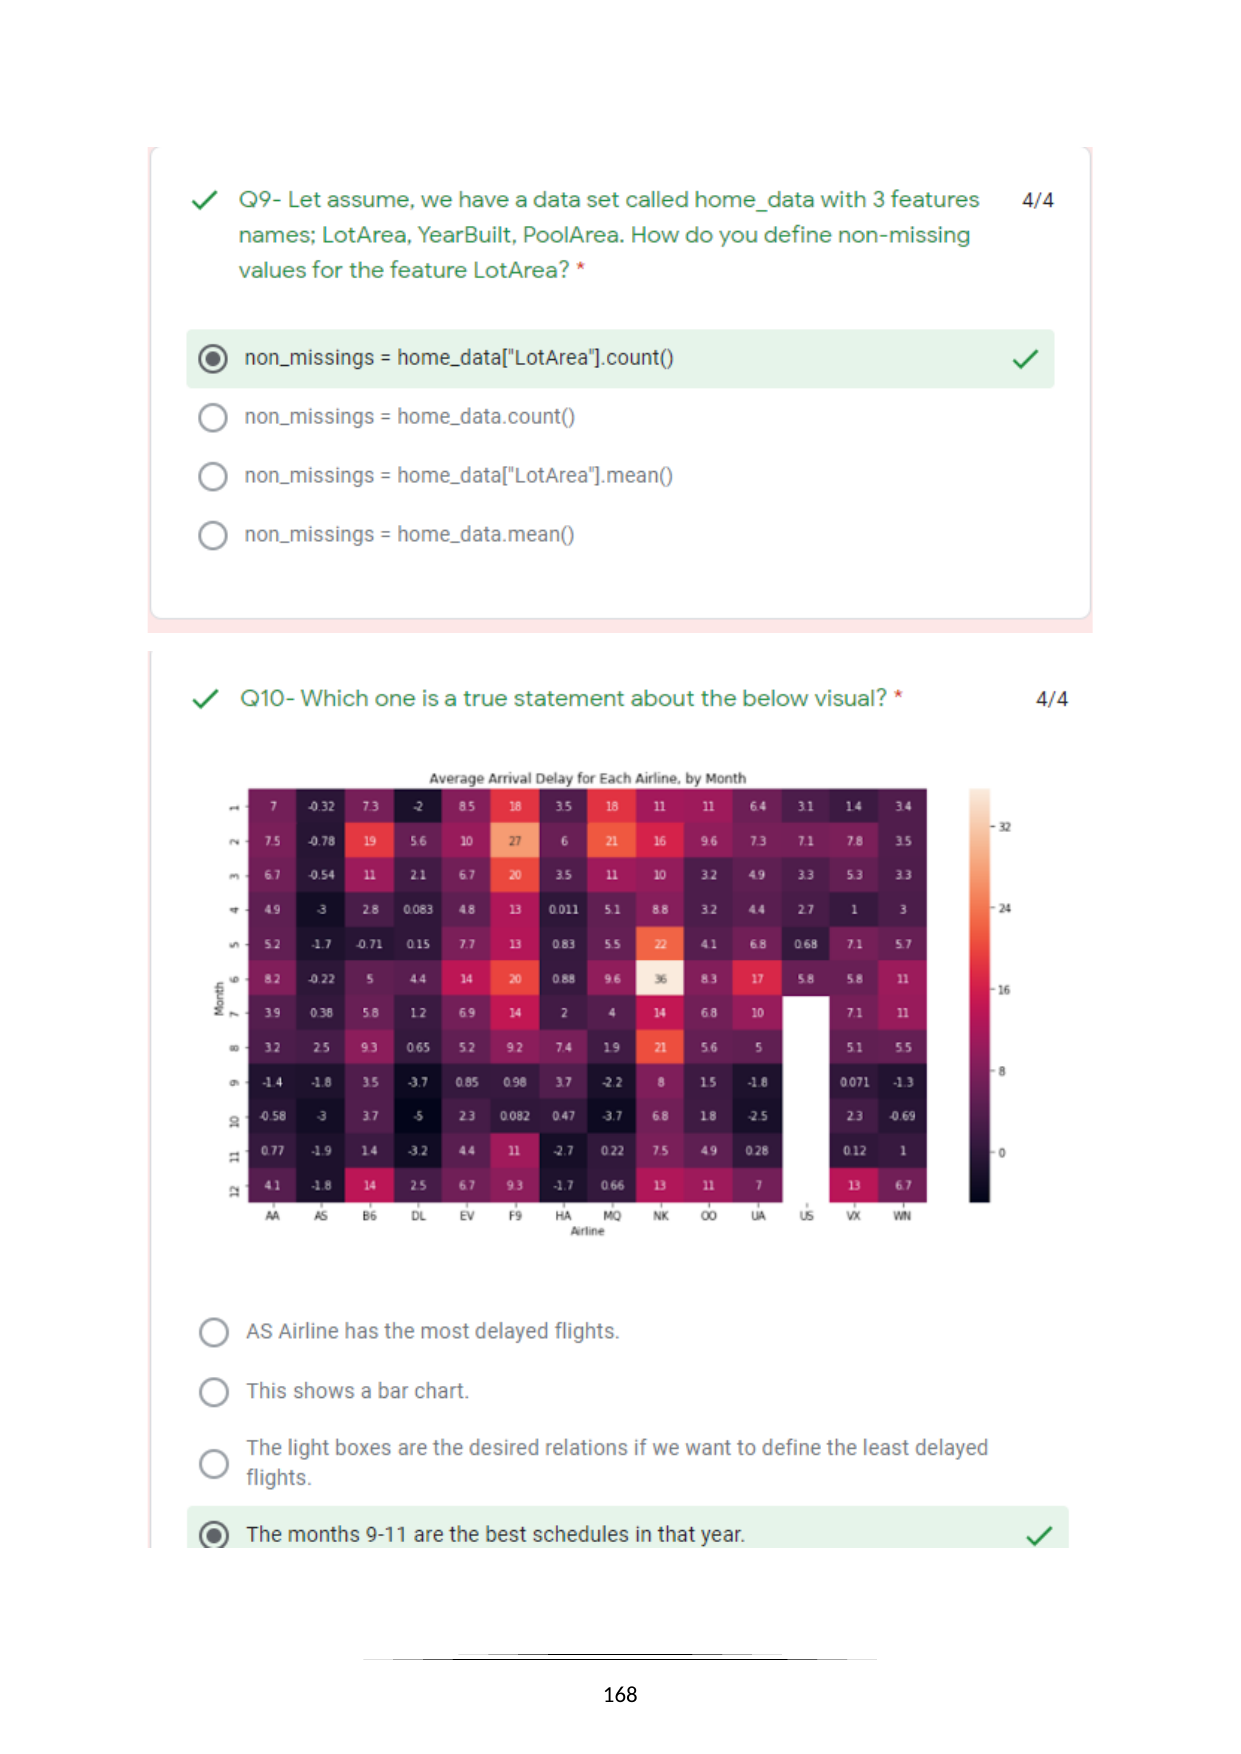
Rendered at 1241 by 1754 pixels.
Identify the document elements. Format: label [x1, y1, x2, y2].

picture [147, 651, 1093, 1548]
picture [147, 147, 1093, 633]
